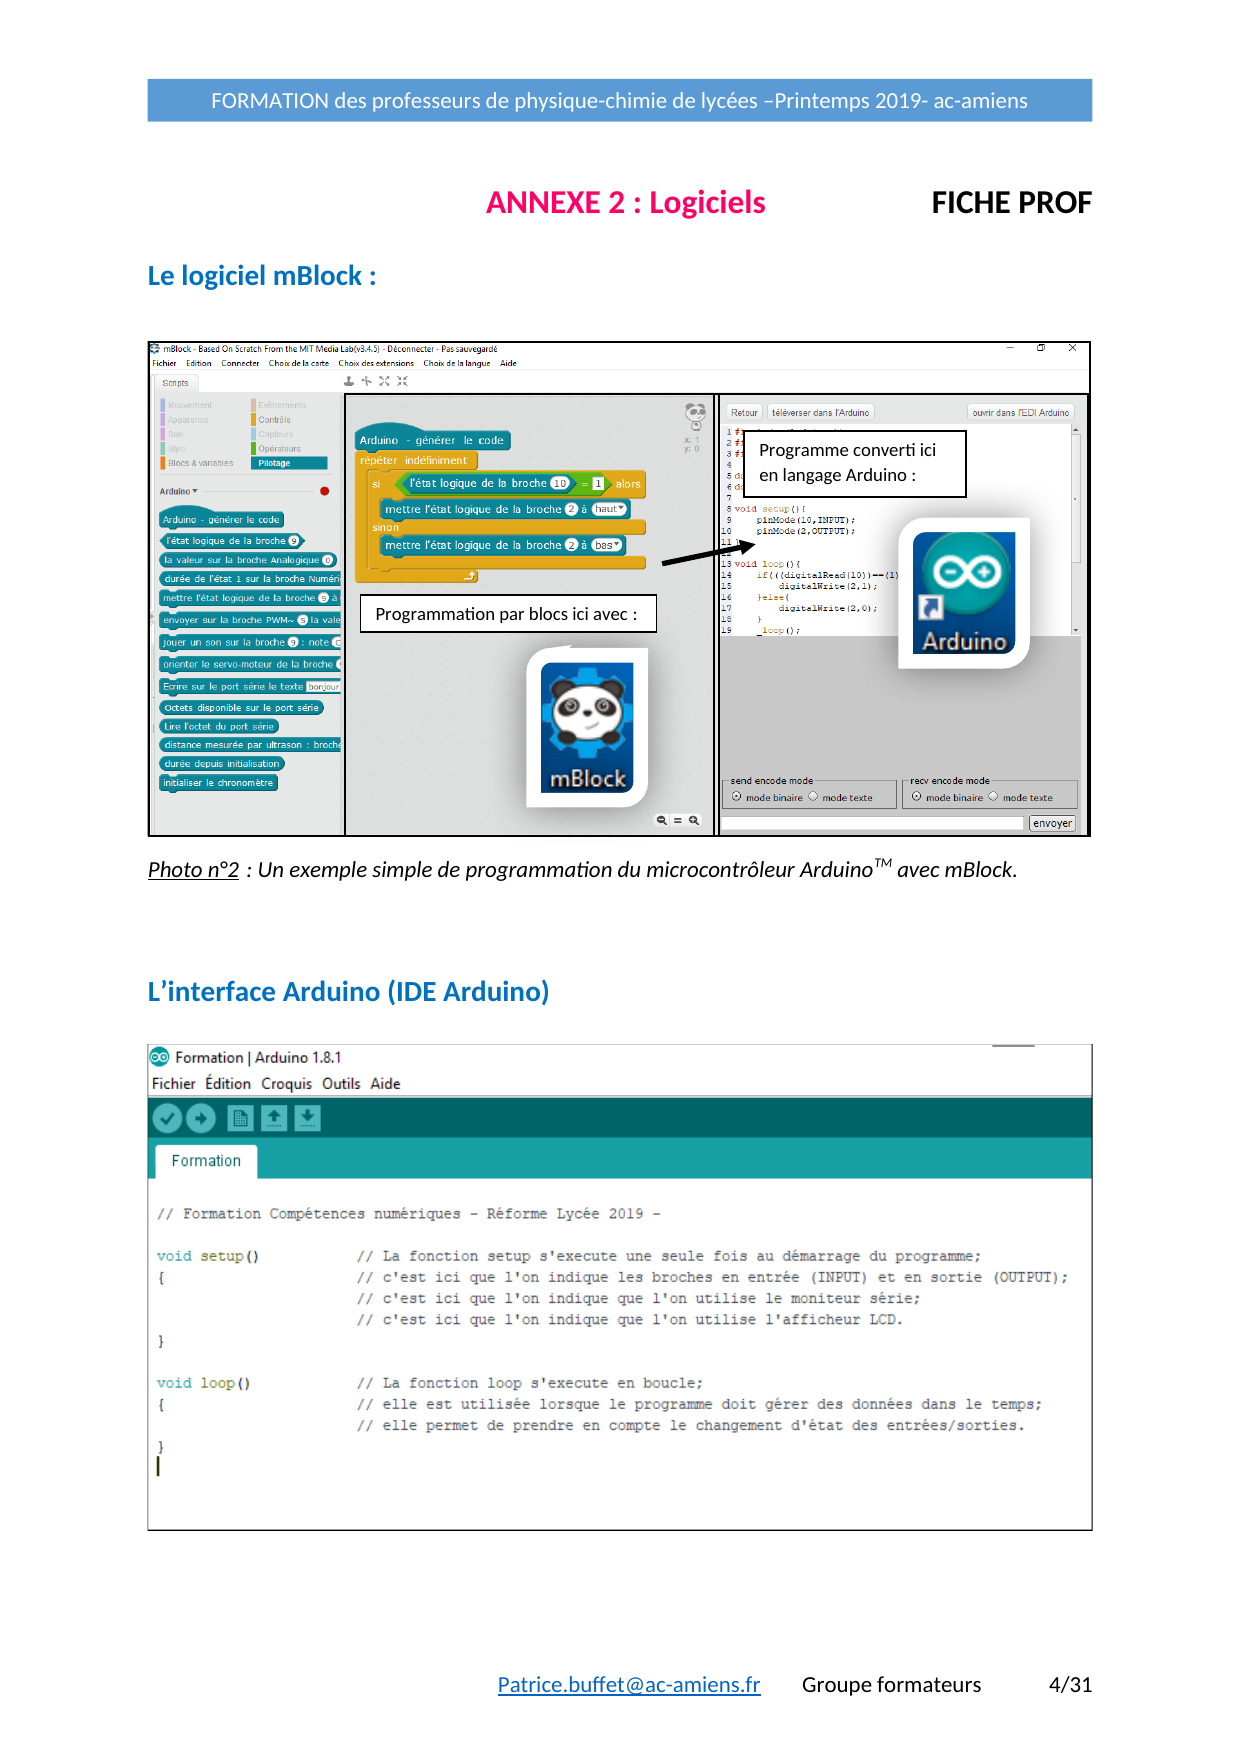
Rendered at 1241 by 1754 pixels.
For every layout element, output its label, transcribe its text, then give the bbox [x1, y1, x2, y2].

picture [346, 395, 713, 835]
picture [147, 1044, 1093, 1531]
text Photo n°2 : Un exemple simple de programmation du microcontrôleur ArduinoTM avec mBlock. [148, 855, 1093, 883]
picture [150, 343, 1088, 835]
text Le logiciel mBlock : [148, 257, 1093, 293]
picture [720, 395, 1087, 835]
text L’interface Arduino (IDE Arduino) [148, 973, 1093, 1008]
text ANNEXE 2 : Logiciels FICHE PROF [148, 181, 1093, 222]
